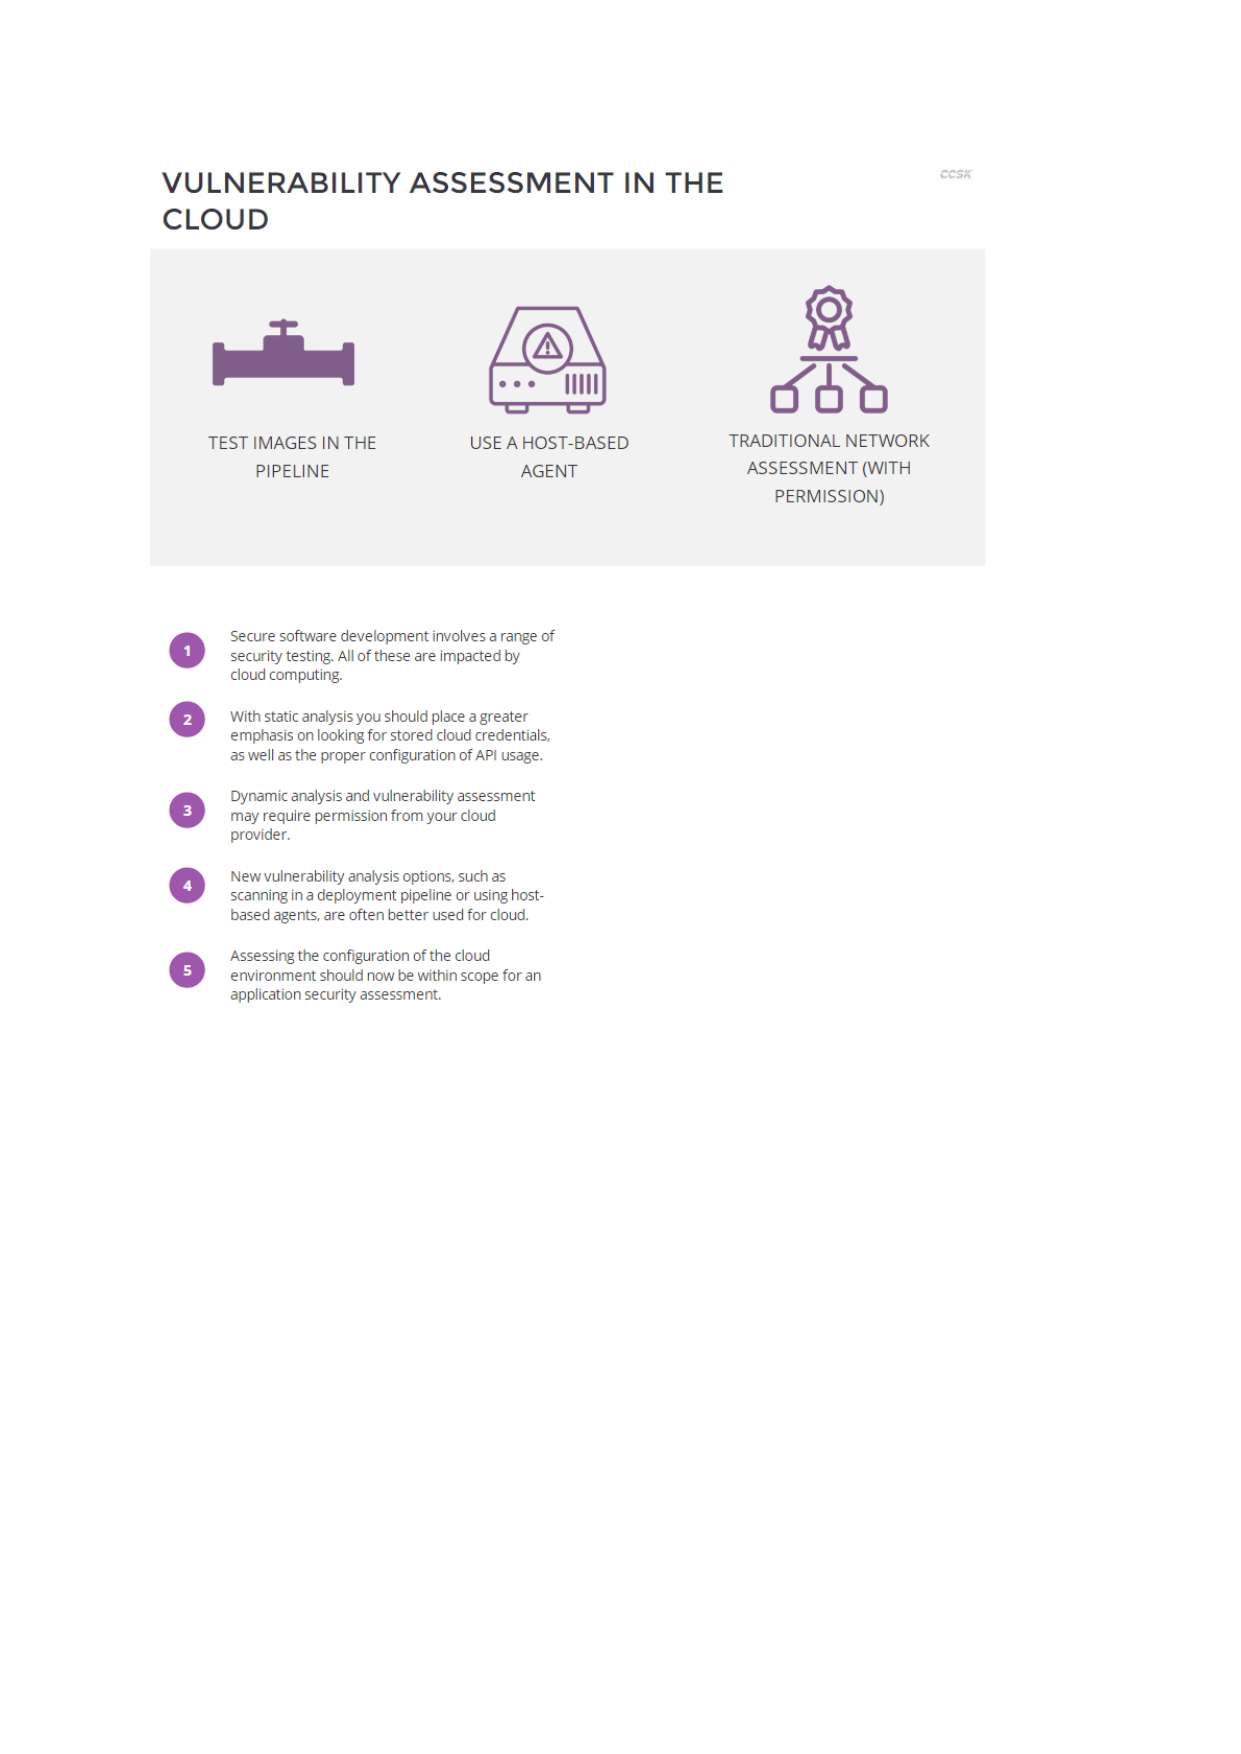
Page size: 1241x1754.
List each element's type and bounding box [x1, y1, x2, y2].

picture [150, 150, 986, 585]
picture [150, 586, 584, 1032]
